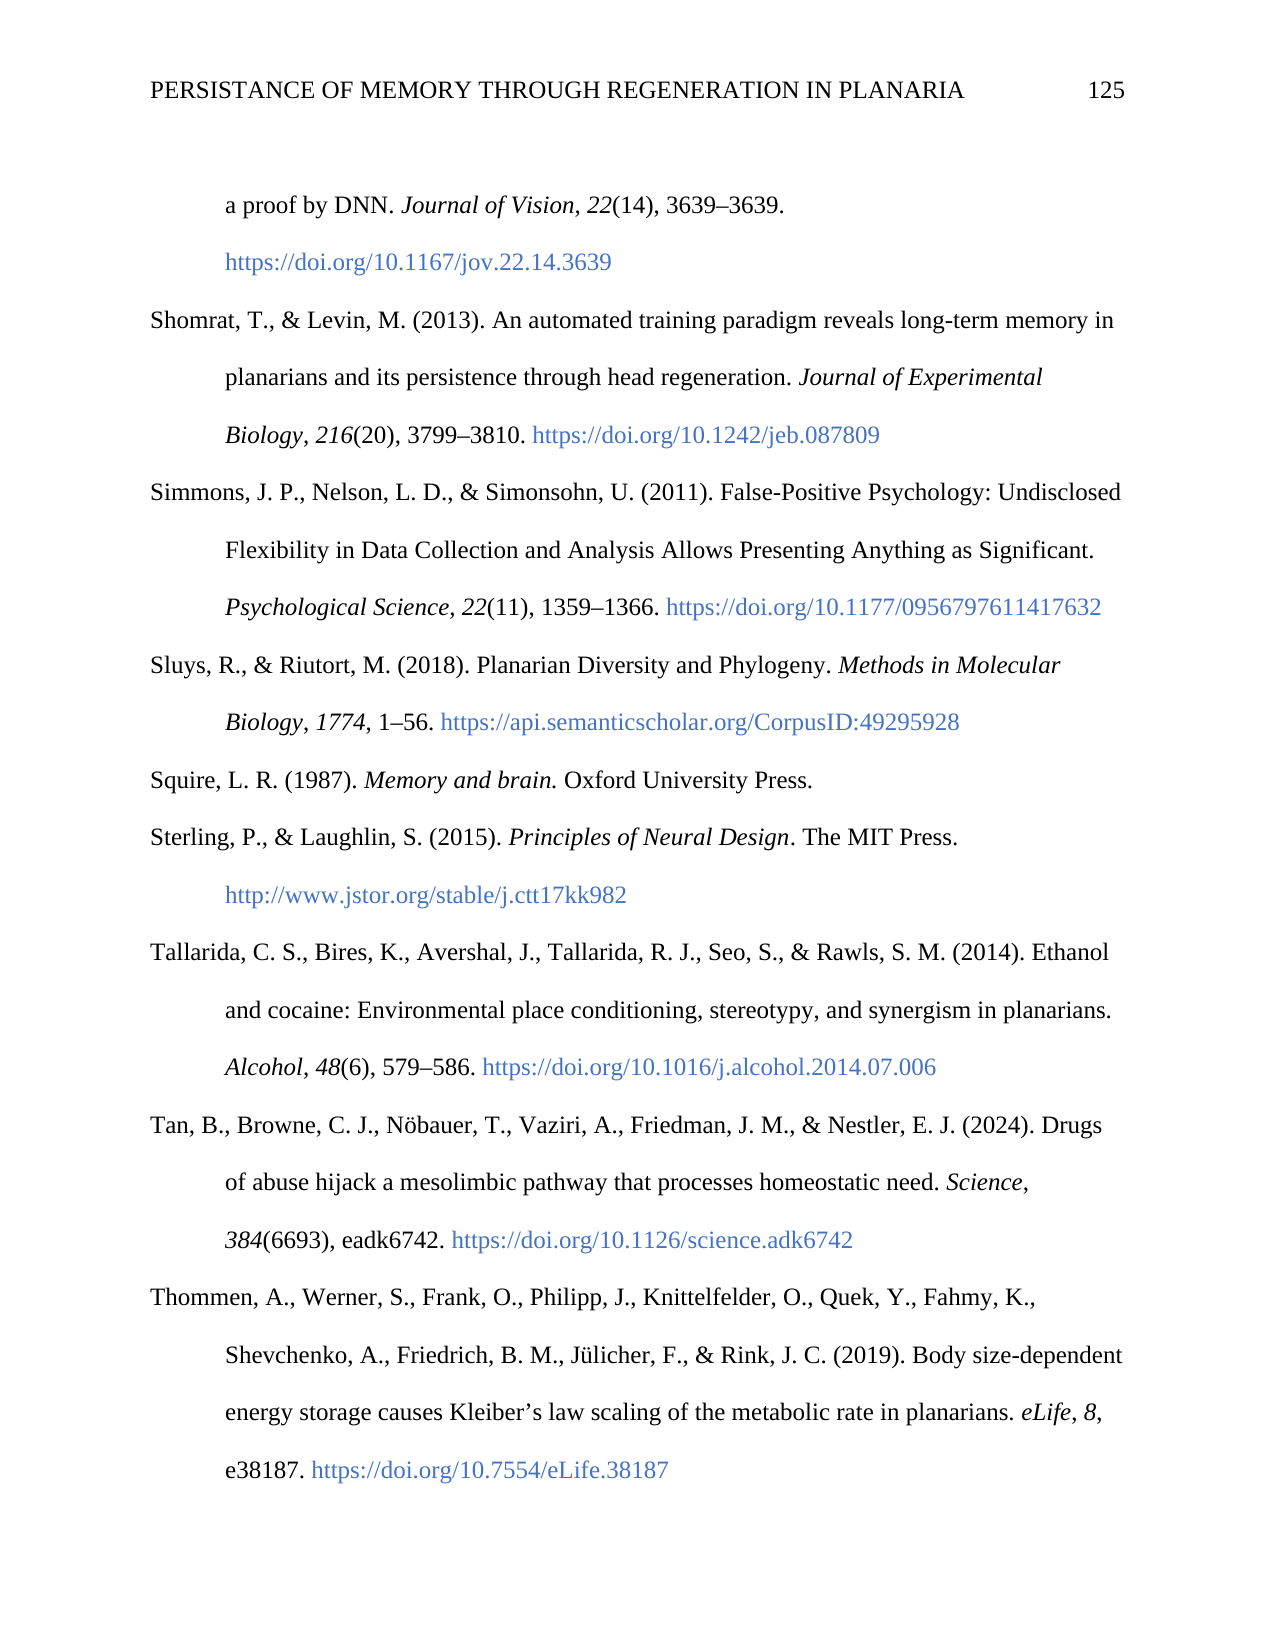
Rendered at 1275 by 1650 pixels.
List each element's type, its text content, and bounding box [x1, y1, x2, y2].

text Thommen, A., Werner, S., Frank, O., Philipp, J., Knittelfelder, O., Quek, Y., Fahmy, K., Shevchenko, A., Friedrich, B. M., Jülicher, F., & Rink, J. C. (2019). Body size-dependent energy storage causes Kleiber’s law scaling of the metabolic rate in planarians. eLife, 8, e38187. https://doi.org/10.7554/eLife.38187 [150, 1282, 1125, 1484]
text Squire, L. R. (1987). Memory and brain. Oxford University Press. [150, 765, 1125, 794]
text Simmons, J. P., Nelson, L. D., & Simonsohn, U. (2011). False-Positive Psychology: Undisclosed Flexibility in Data Collection and Analysis Allows Presenting Anything as Significant. Psychological Science, 22(11), 1359–1366. https://doi.org/10.1177/0956797611417632 [150, 477, 1125, 621]
text Sterling, P., & Laughlin, S. (2015). Principles of Neural Design. The MIT Press. http://www.jstor.org/stable/j.ctt17kk982 [150, 822, 1125, 909]
text Shomrat, T., & Levin, M. (2013). An automated training paradigm reveals long-term memory in planarians and its persistence through head regeneration. Journal of Experimental Biology, 216(20), 3799–3810. https://doi.org/10.1242/jeb.087809 [150, 305, 1125, 449]
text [150, 190, 1125, 276]
text Tallarida, C. S., Bires, K., Avershal, J., Tallarida, R. J., Seo, S., & Rawls, S. M. (2014). Ethanol and cocaine: Environmental place conditioning, stereotypy, and synergism in planarians. Alcohol, 48(6), 579–586. https://doi.org/10.1016/j.alcohol.2014.07.006 [150, 937, 1125, 1081]
text Tan, B., Browne, C. J., Nöbauer, T., Vaziri, A., Friedman, J. M., & Nestler, E. J. (2024). Drugs of abuse hijack a mesolimbic pathway that processes homeostatic need. Science, 384(6693), eadk6742. https://doi.org/10.1126/science.adk6742 [150, 1110, 1125, 1254]
text Sluys, R., & Riutort, M. (2018). Planarian Diversity and Phylogeny. Methods in Molecular Biology, 1774, 1–56. https://api.semanticscholar.org/CorpusID:49295928 [150, 650, 1125, 736]
